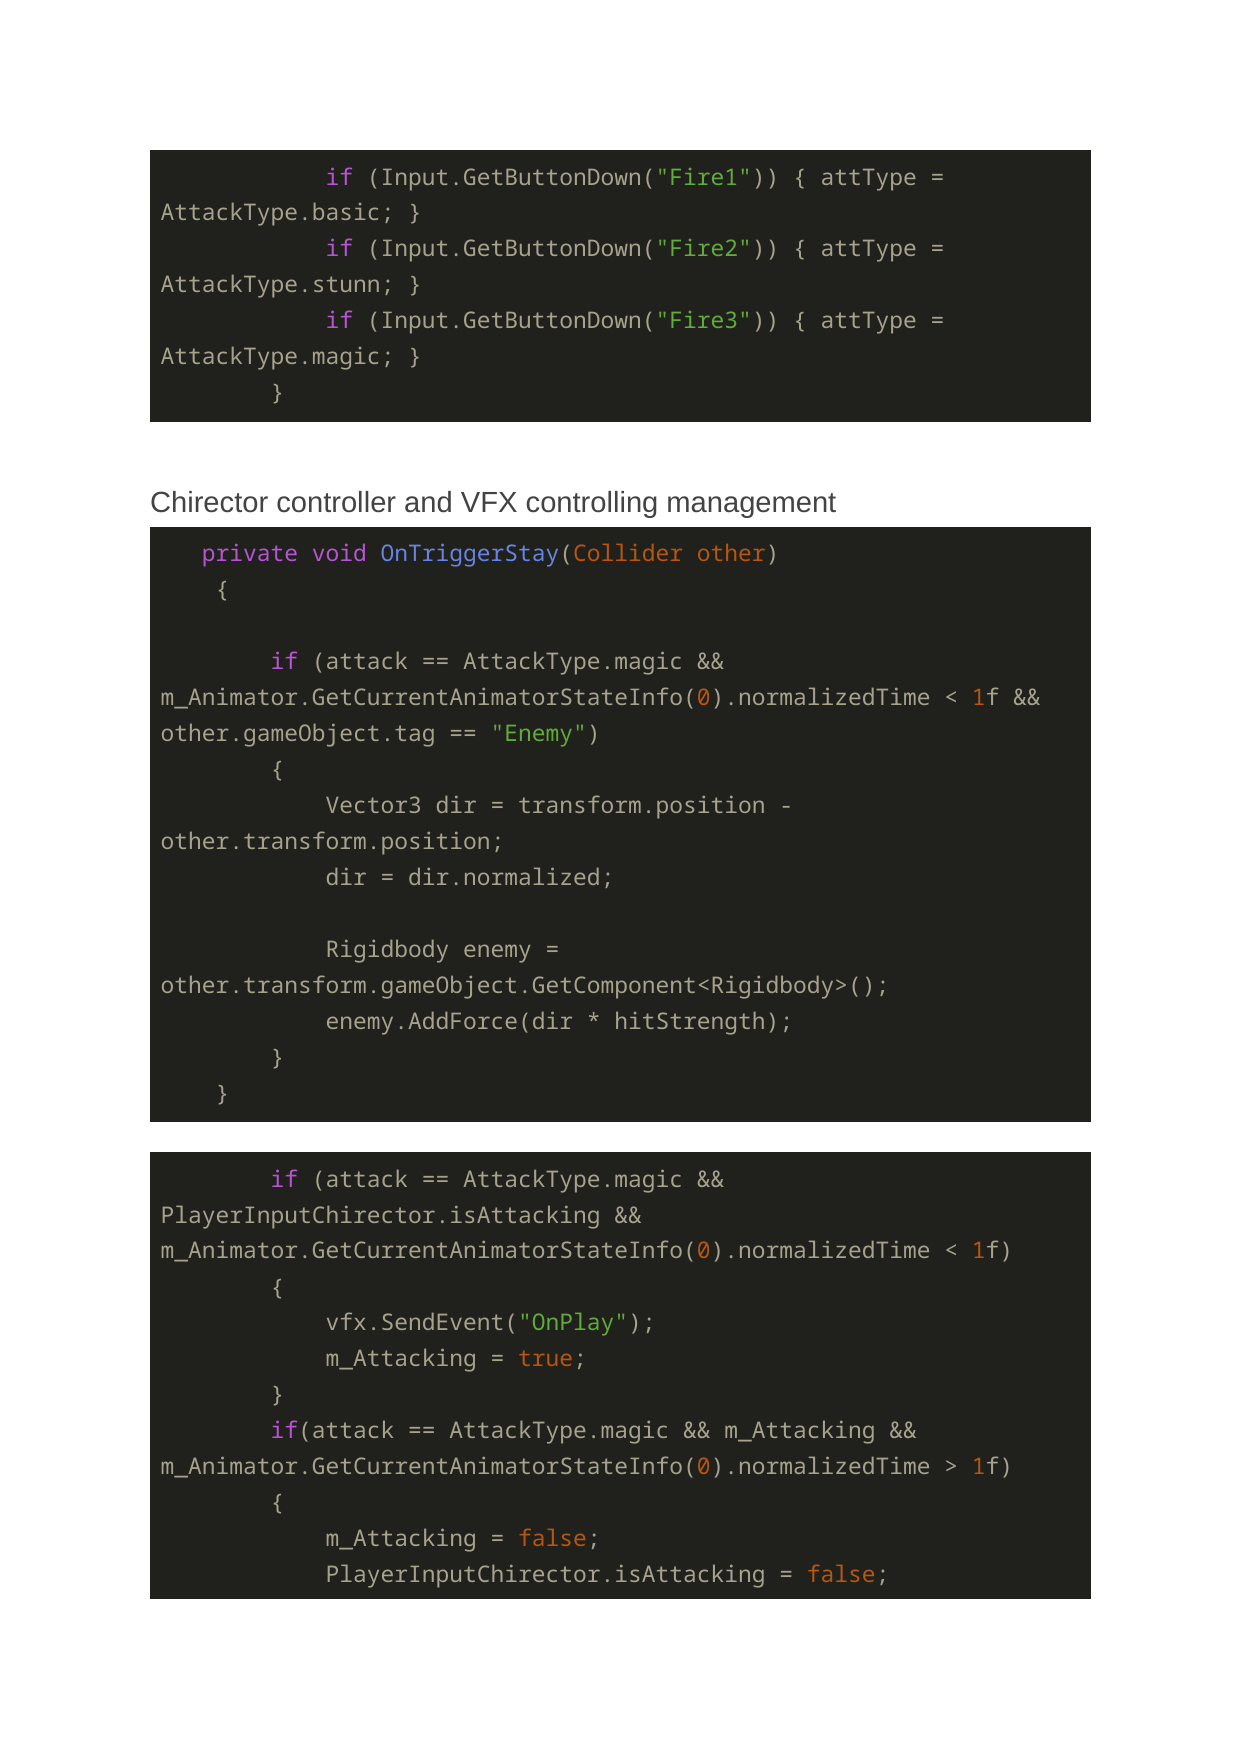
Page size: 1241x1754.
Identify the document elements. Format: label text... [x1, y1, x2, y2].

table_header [150, 150, 1091, 422]
subtitle Chirector controller and VFX controlling management [150, 485, 1090, 519]
table_header private void OnTriggerStay(Collider other) { if (attack == AttackType.magic && m_Animator.GetCurrentAnimatorStateInfo(0).normalizedTime < 1f && other.gameObject.tag == "Enemy") { Vector3 dir = transform.position - other.transform.position; dir = dir.normalized; Rigidbody enemy = other.transform.gameObject.GetComponent<Rigidbody>(); enemy.AddForce(dir * hitStrength); } } [150, 527, 1091, 1122]
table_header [150, 1152, 1091, 1599]
